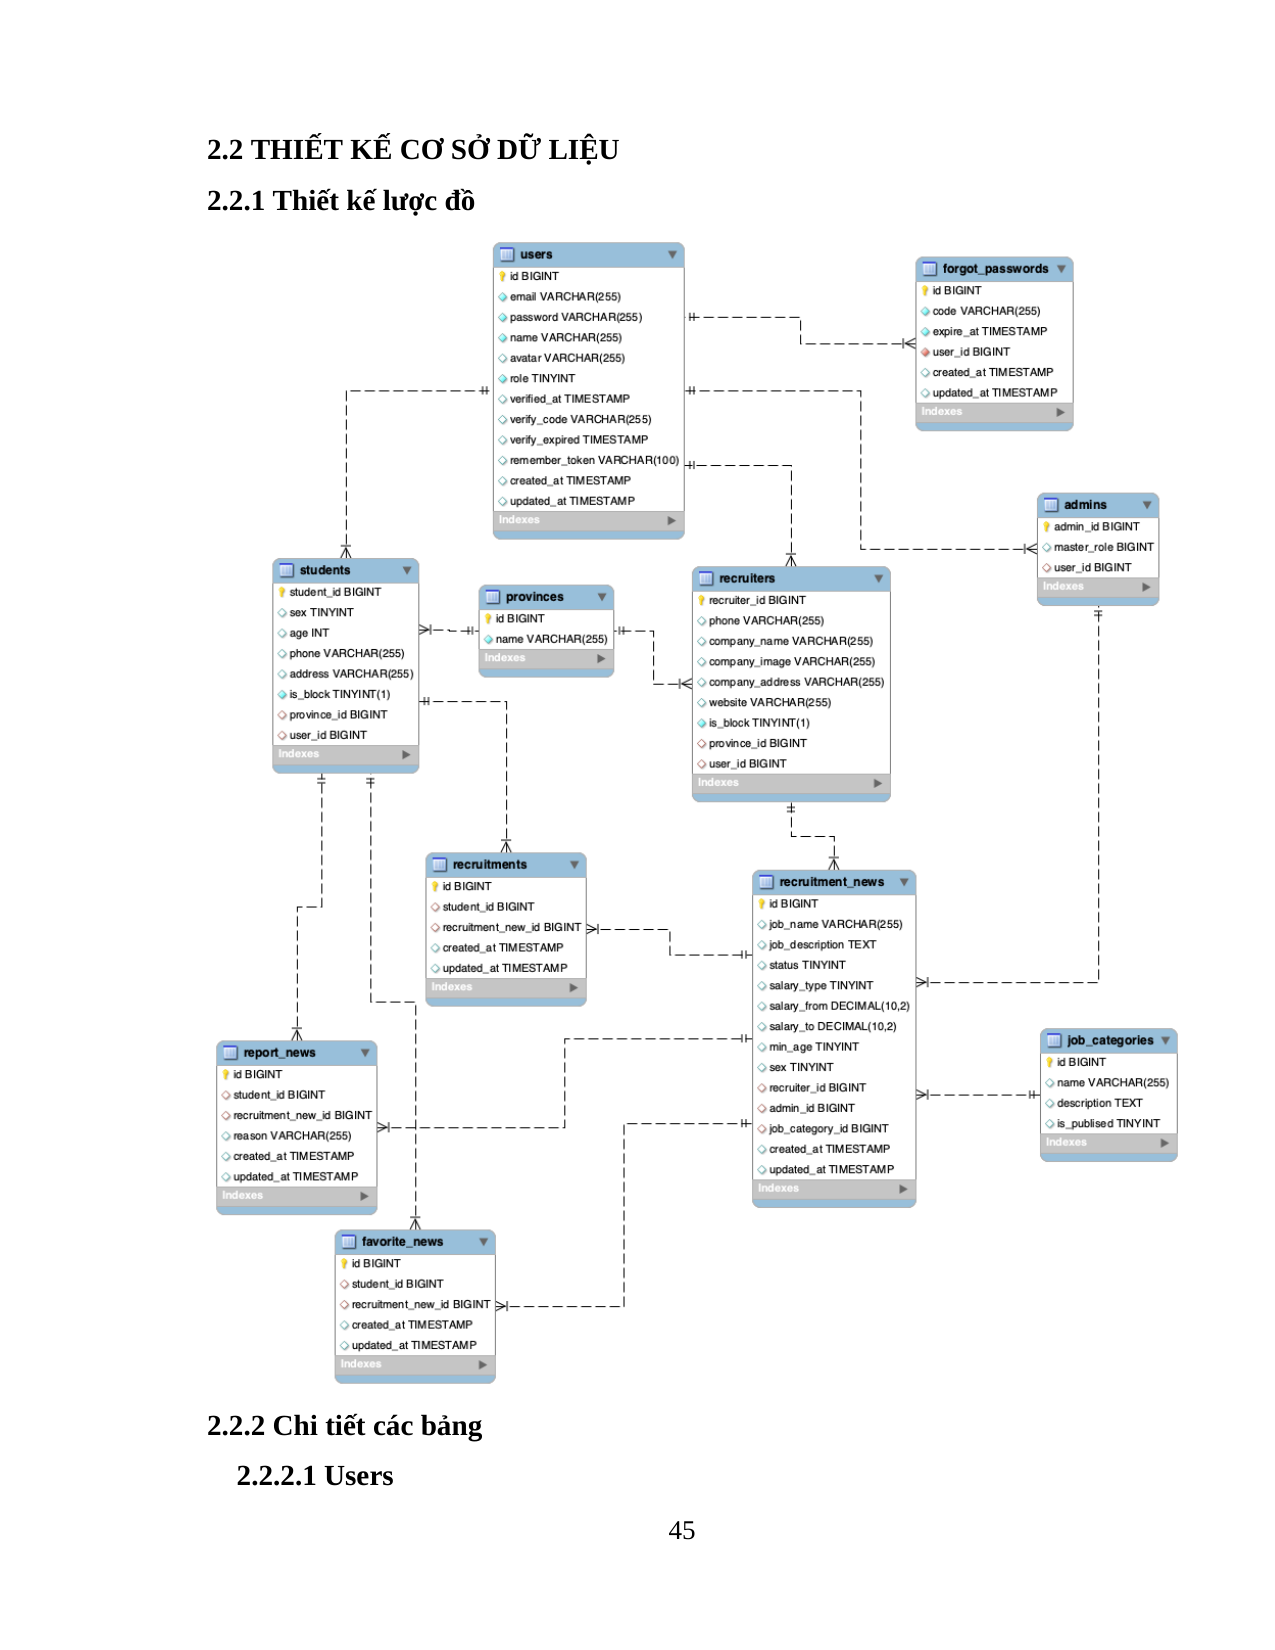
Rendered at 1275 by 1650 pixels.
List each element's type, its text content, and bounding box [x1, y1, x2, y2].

text 2.2.1 Thiết kế lược đồ [207, 183, 1157, 216]
text 2.2.2.1 Users [236, 1458, 1157, 1492]
text 2.2 THIẾT KẾ CƠ SỞ DỮ LIỆU [207, 132, 1157, 166]
text 2.2.2 Chi tiết các bảng [207, 1408, 1157, 1441]
picture [206, 232, 1187, 1393]
